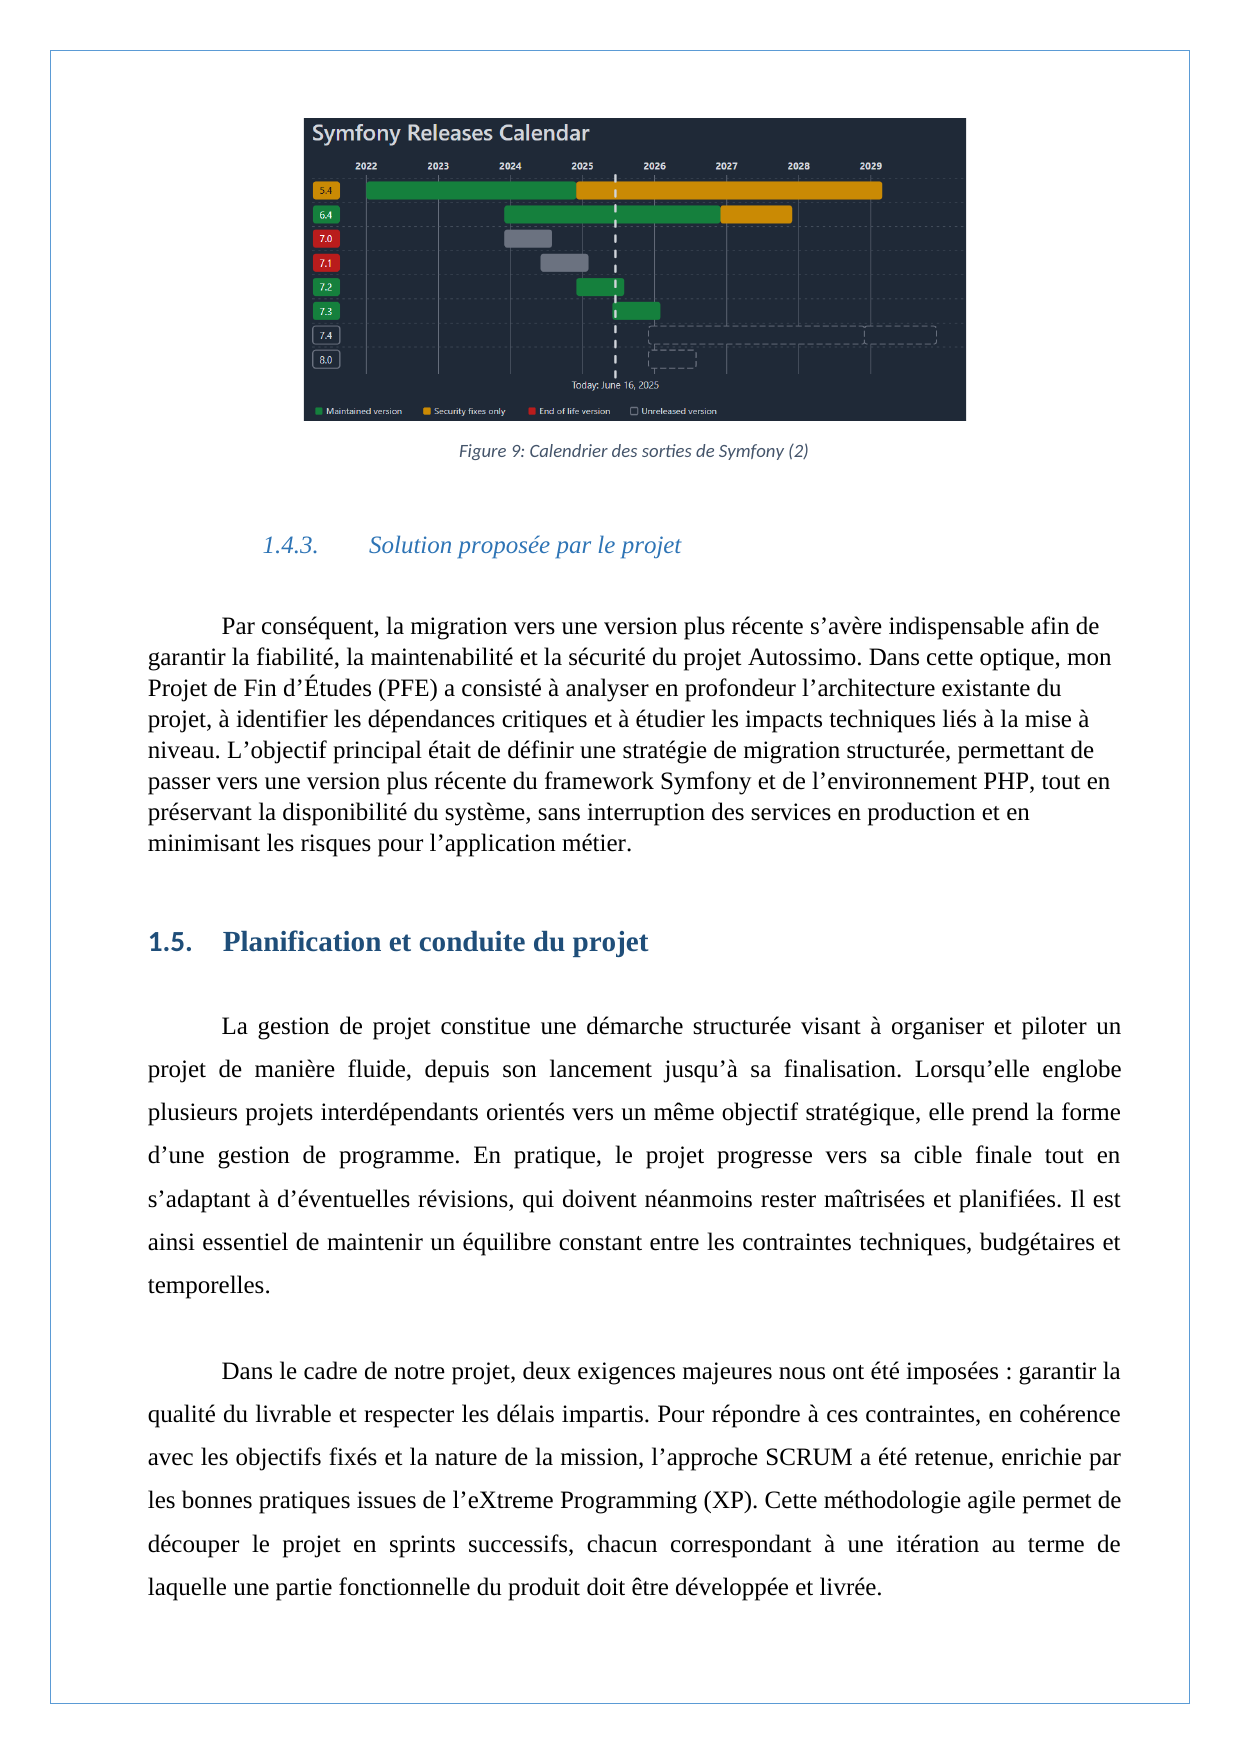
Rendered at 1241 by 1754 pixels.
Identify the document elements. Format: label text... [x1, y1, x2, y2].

picture [303, 118, 967, 421]
subtitle Solution proposée par le projet [325, 530, 1122, 559]
text Figure 9: Calendrier des sorties de Symfony (2) [148, 439, 1122, 462]
text Dans le cadre de notre projet, deux exigences majeures nous ont été imposées : garantir la qualité du livrable et respecter les délais impartis. Pour répondre à ces contraintes, en cohérence avec les objectifs fixés et la nature de la mission, l’approche SCRUM a été retenue, enrichie par les bonnes pratiques issues de l’eXtreme Programming (XP). Cette méthodologie agile permet de découper le projet en sprints successifs, chacun correspondant à une itération au terme de laquelle une partie fonctionnelle du produit doit être développée et livrée. [148, 1356, 1122, 1601]
text La gestion de projet constitue une démarche structurée visant à organiser et piloter un projet de manière fluide, depuis son lancement jusqu’à sa finalisation. Lorsqu’elle englobe plusieurs projets interdépendants orientés vers un même objectif stratégique, elle prend la forme d’une gestion de programme. En pratique, le projet progresse vers sa cible finale tout en s’adaptant à d’éventuelles révisions, qui doivent néanmoins rester maîtrisées et planifiées. Il est ainsi essentiel de maintenir un équilibre constant entre les contraintes techniques, budgétaires et temporelles. [148, 1011, 1122, 1299]
text Par conséquent, la migration vers une version plus récente s’avère indispensable afin de garantir la fiabilité, la maintenabilité et la sécurité du projet Autossimo. Dans cette optique, mon Projet de Fin d’Études (PFE) a consisté à analyser en profondeur l’architecture existante du projet, à identifier les dépendances critiques et à étudier les impacts techniques liés à la mise à niveau. L’objectif principal était de définir une stratégie de migration structurée, permettant de passer vers une version plus récente du framework Symfony et de l’environnement PHP, tout en préservant la disponibilité du système, sans interruption des services en production et en minimisant les risques pour l’application métier. [148, 611, 1122, 857]
subtitle Planification et conduite du projet [148, 923, 1122, 959]
